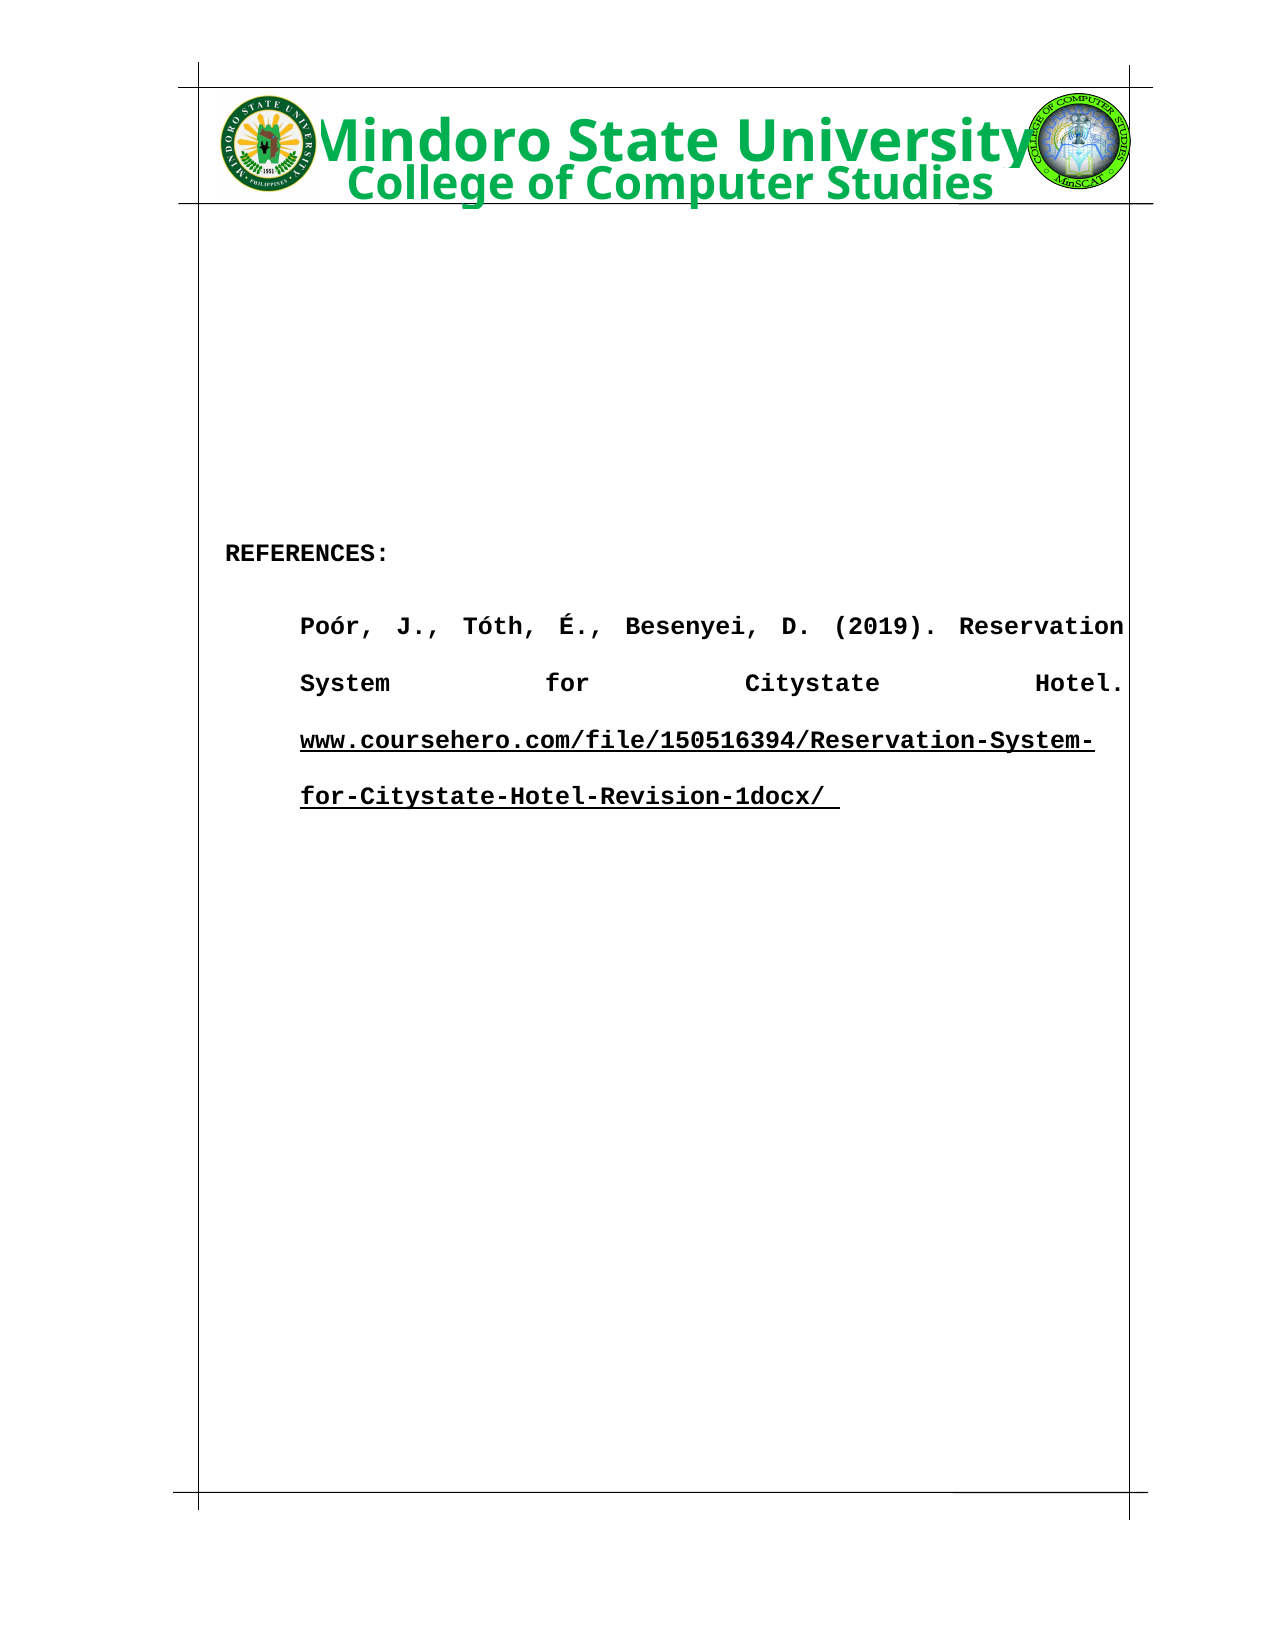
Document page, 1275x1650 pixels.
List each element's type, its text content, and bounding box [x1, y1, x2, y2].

picture [1020, 87, 1136, 196]
list Poór, J., Tóth, É., Besenyei, D. (2019). Reservation System for Citystate Hotel. www.coursehero.com/file/150516394/Reservation-System-for-Citystate-Hotel-Revision-1docx/ [300, 614, 1125, 812]
picture [216, 91, 321, 196]
text REFERENCES: [225, 541, 1125, 569]
